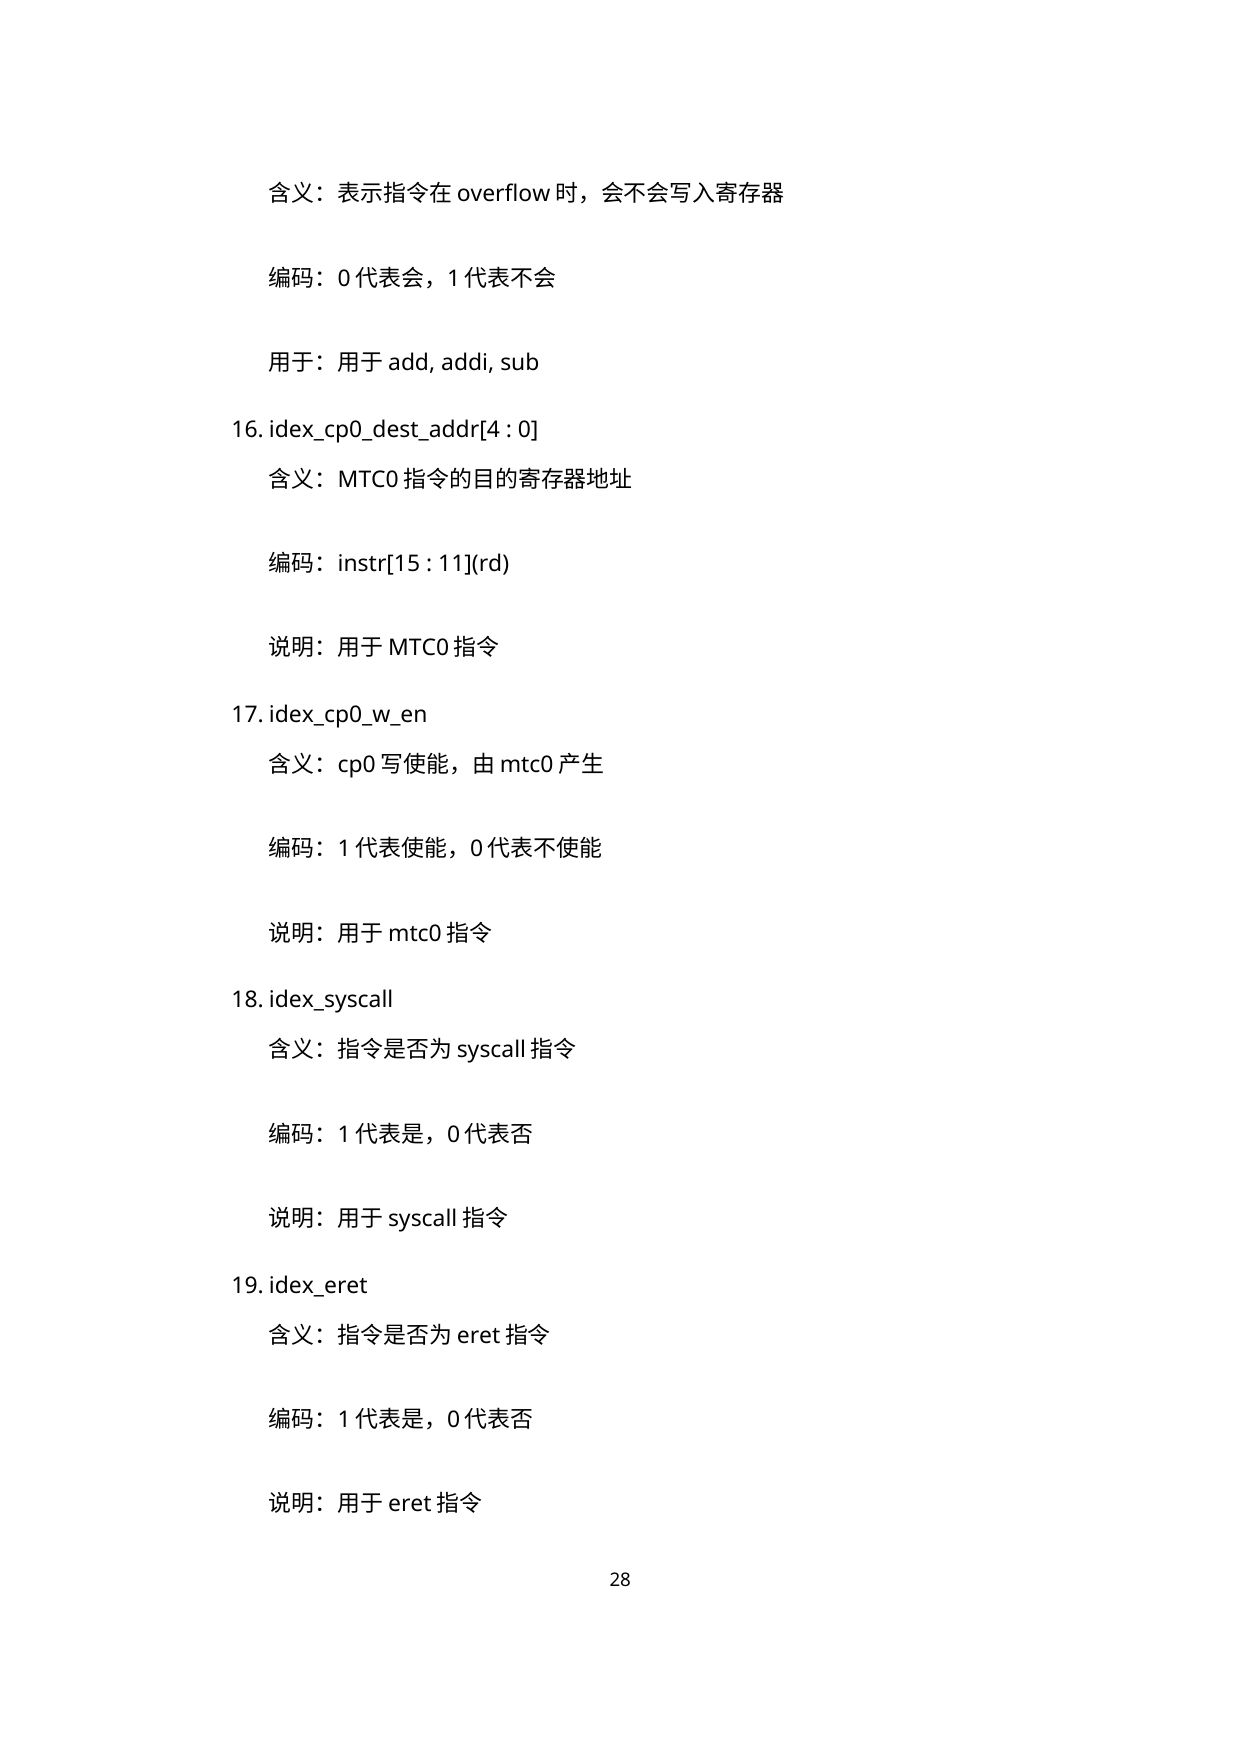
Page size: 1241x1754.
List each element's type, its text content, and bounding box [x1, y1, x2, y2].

list 用于：用于add, addi, sub [269, 328, 1053, 393]
list 含义：指令是否为eret指令 [269, 1301, 1053, 1366]
list 说明：用于syscall指令 [269, 1184, 1053, 1249]
list 编码：0代表会，1代表不会 [269, 244, 1053, 309]
list 编码：instr[15 : 11](rd) [269, 529, 1053, 594]
list 含义：指令是否为syscall指令 [269, 1015, 1053, 1080]
list idex_syscall [231, 983, 1053, 1015]
list idex_cp0_w_en [231, 697, 1053, 730]
list 编码：1代表使能，0代表不使能 [269, 814, 1053, 879]
list 编码：1代表是，0代表否 [269, 1385, 1053, 1450]
list 含义：MTC0指令的目的寄存器地址 [269, 445, 1053, 510]
list 含义：表示指令在overflow时，会不会写入寄存器 [269, 159, 1053, 224]
list 说明：用于mtc0指令 [269, 898, 1053, 963]
list idex_eret [231, 1268, 1053, 1301]
list 含义：cp0写使能，由mtc0产生 [269, 730, 1053, 795]
list 说明：用于MTC0指令 [269, 613, 1053, 678]
list 编码：1代表是，0代表否 [269, 1099, 1053, 1164]
list idex_cp0_dest_addr[4 : 0] [231, 412, 1053, 445]
list 说明：用于eret指令 [269, 1469, 1053, 1534]
